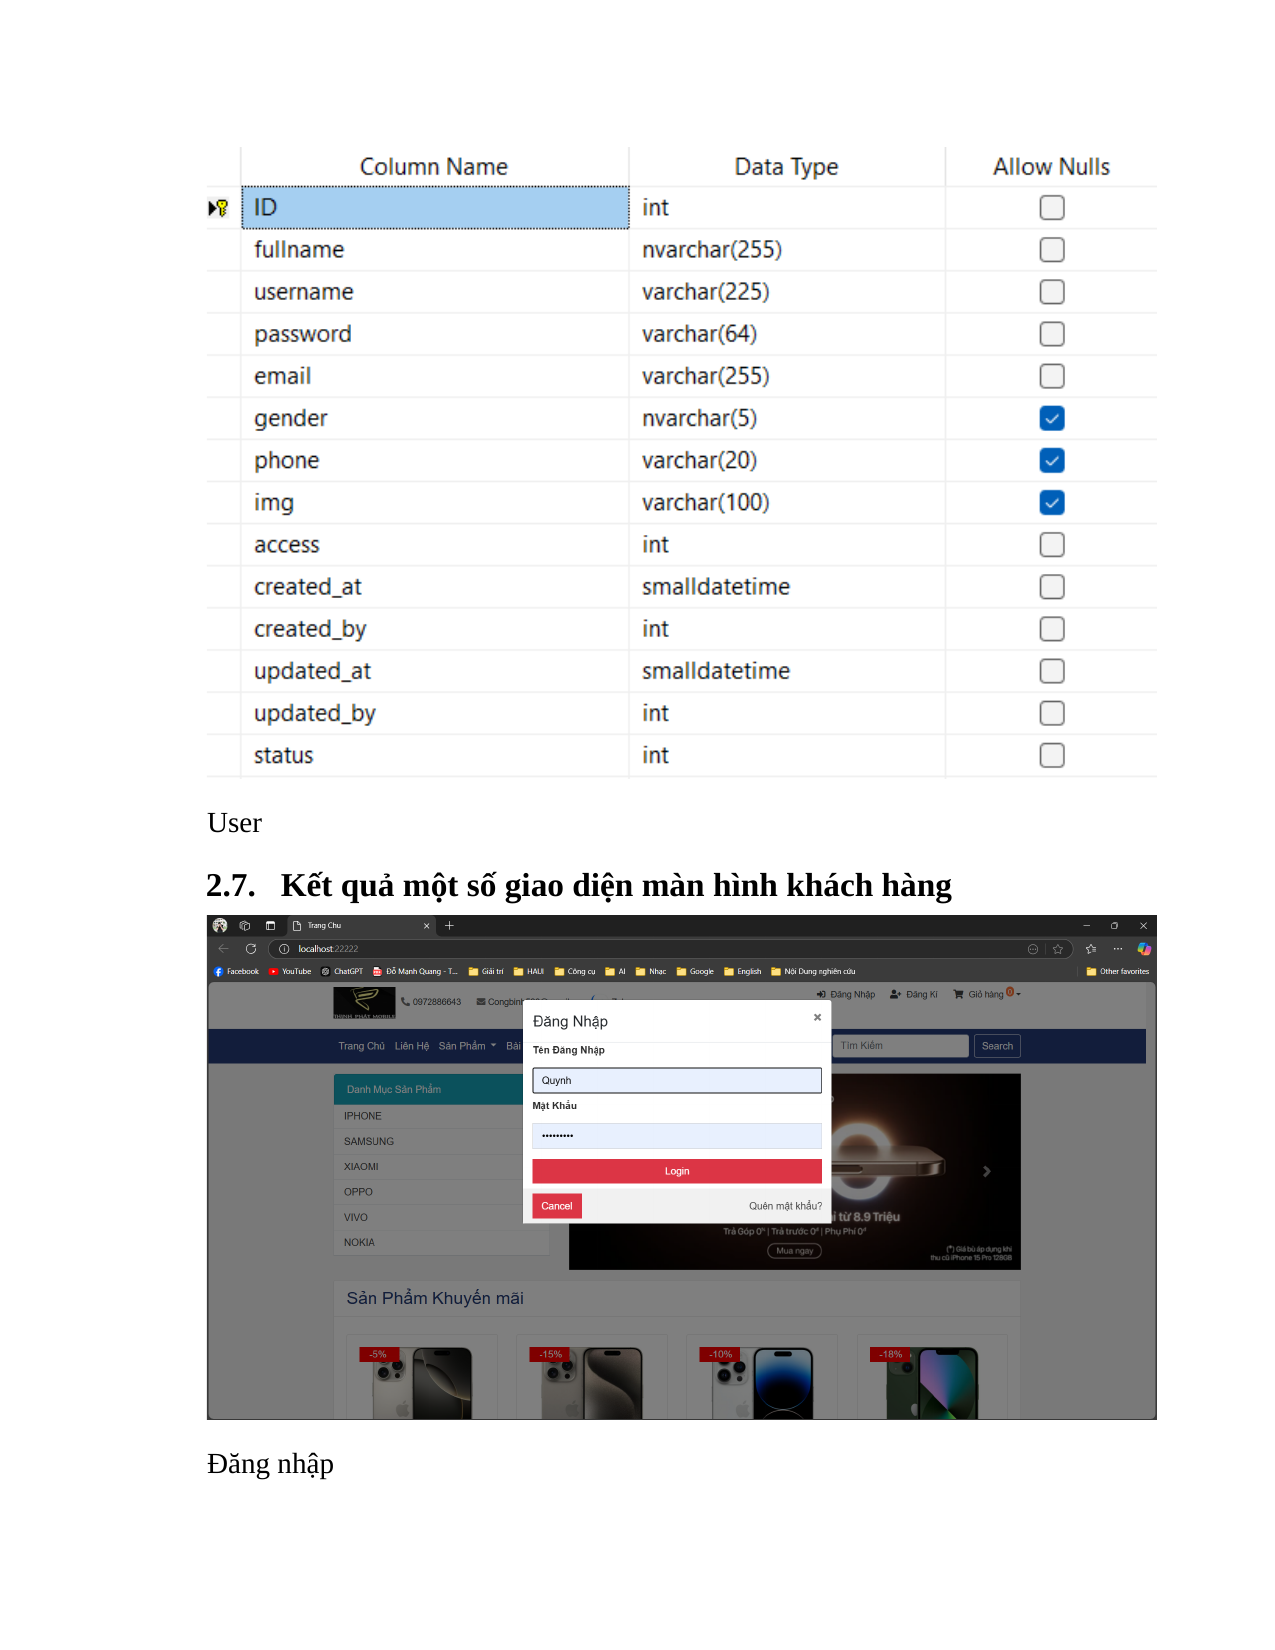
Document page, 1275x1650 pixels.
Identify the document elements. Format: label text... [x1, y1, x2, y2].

picture [206, 147, 1157, 779]
subtitle Kết quả một số giao diện màn hình khách hàng [206, 865, 1157, 904]
text User [207, 805, 1157, 839]
text Đăng nhập [207, 1446, 1157, 1479]
picture [206, 915, 1157, 1420]
